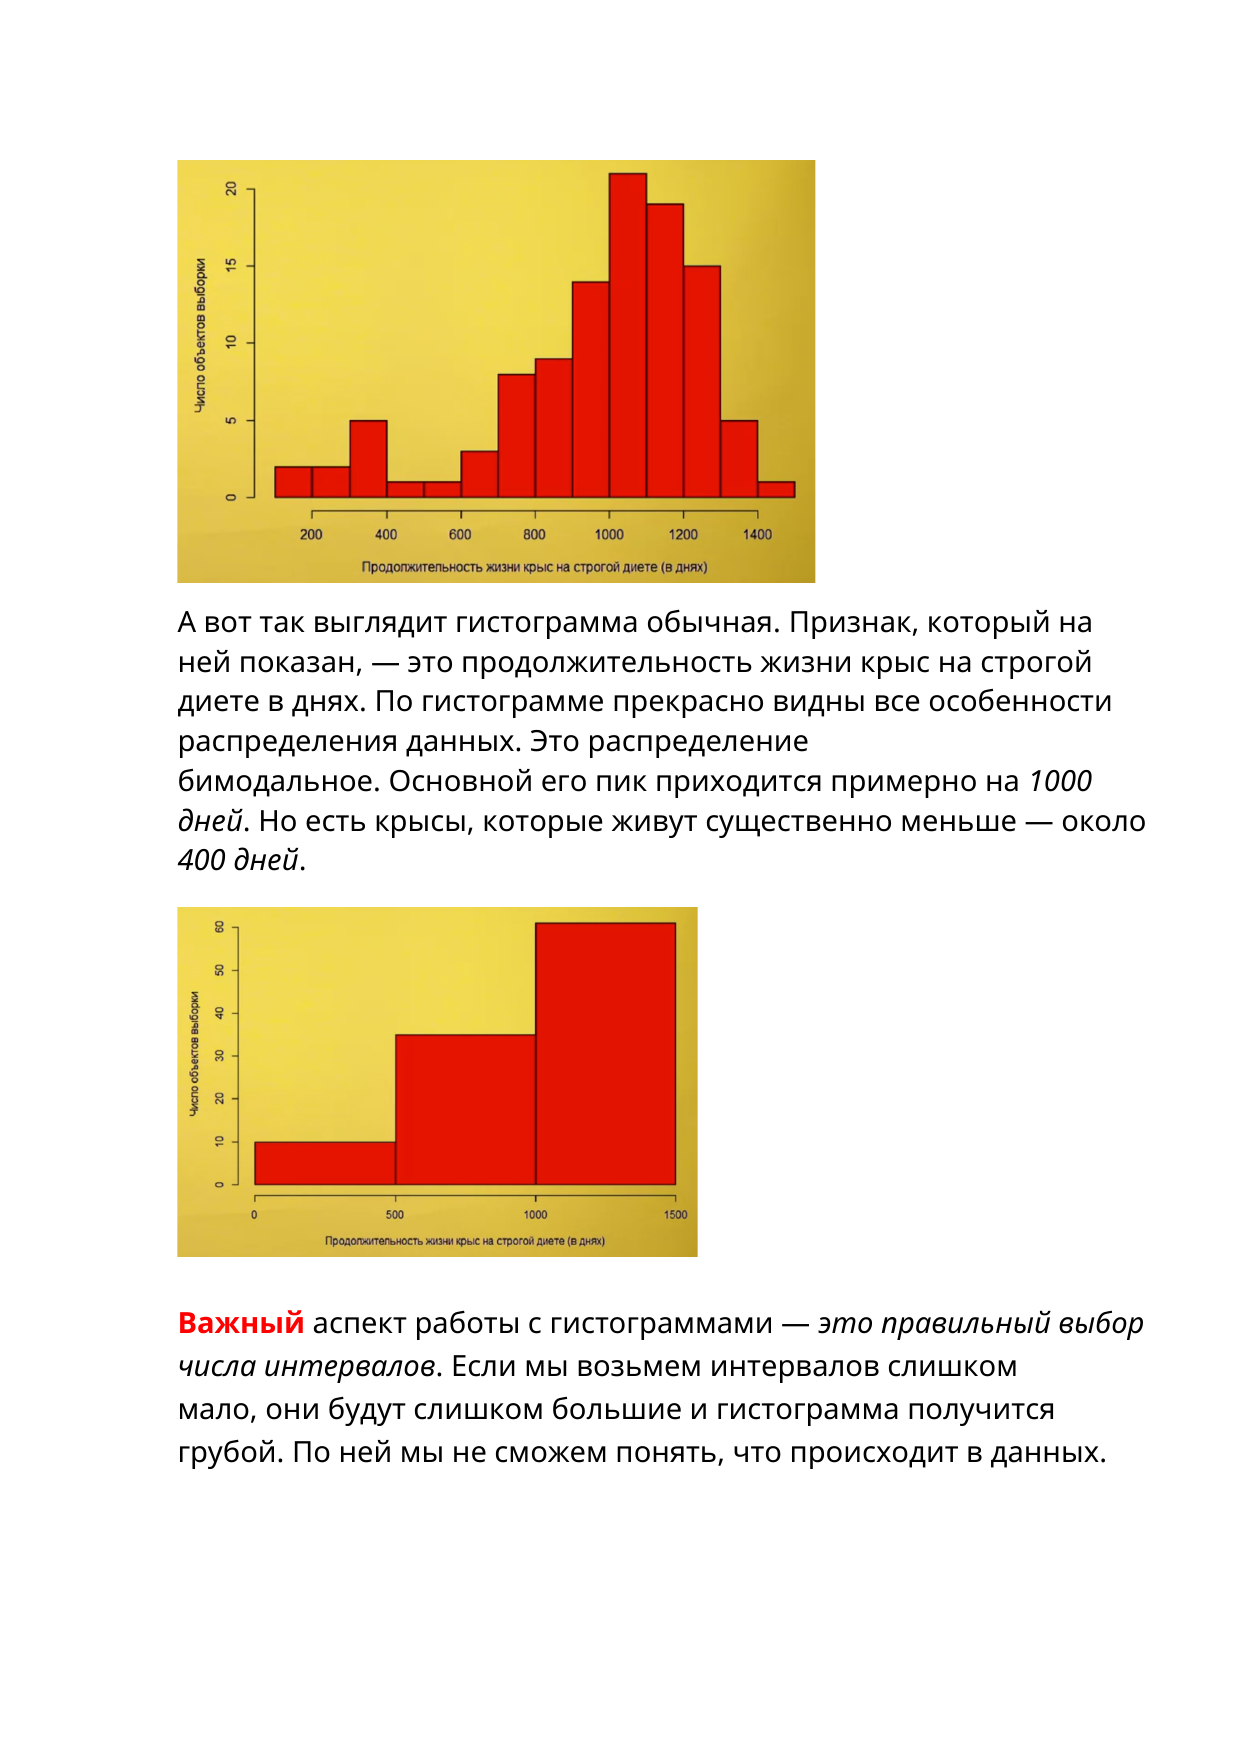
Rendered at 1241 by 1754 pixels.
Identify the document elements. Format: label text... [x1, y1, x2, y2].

text А вот так выглядит гистограмма обычная. Признак, который на ней показан, — это продолжительность жизни крыс на строгой диете в днях. По гистограмме прекрасно видны все особенности распределения данных. Это распределение бимодальное. Основной его пик приходится примерно на 1000 дней. Но есть крысы, которые живут существенно меньше — около 400 дней. [177, 601, 1152, 907]
picture [177, 907, 698, 1257]
picture [177, 160, 816, 583]
